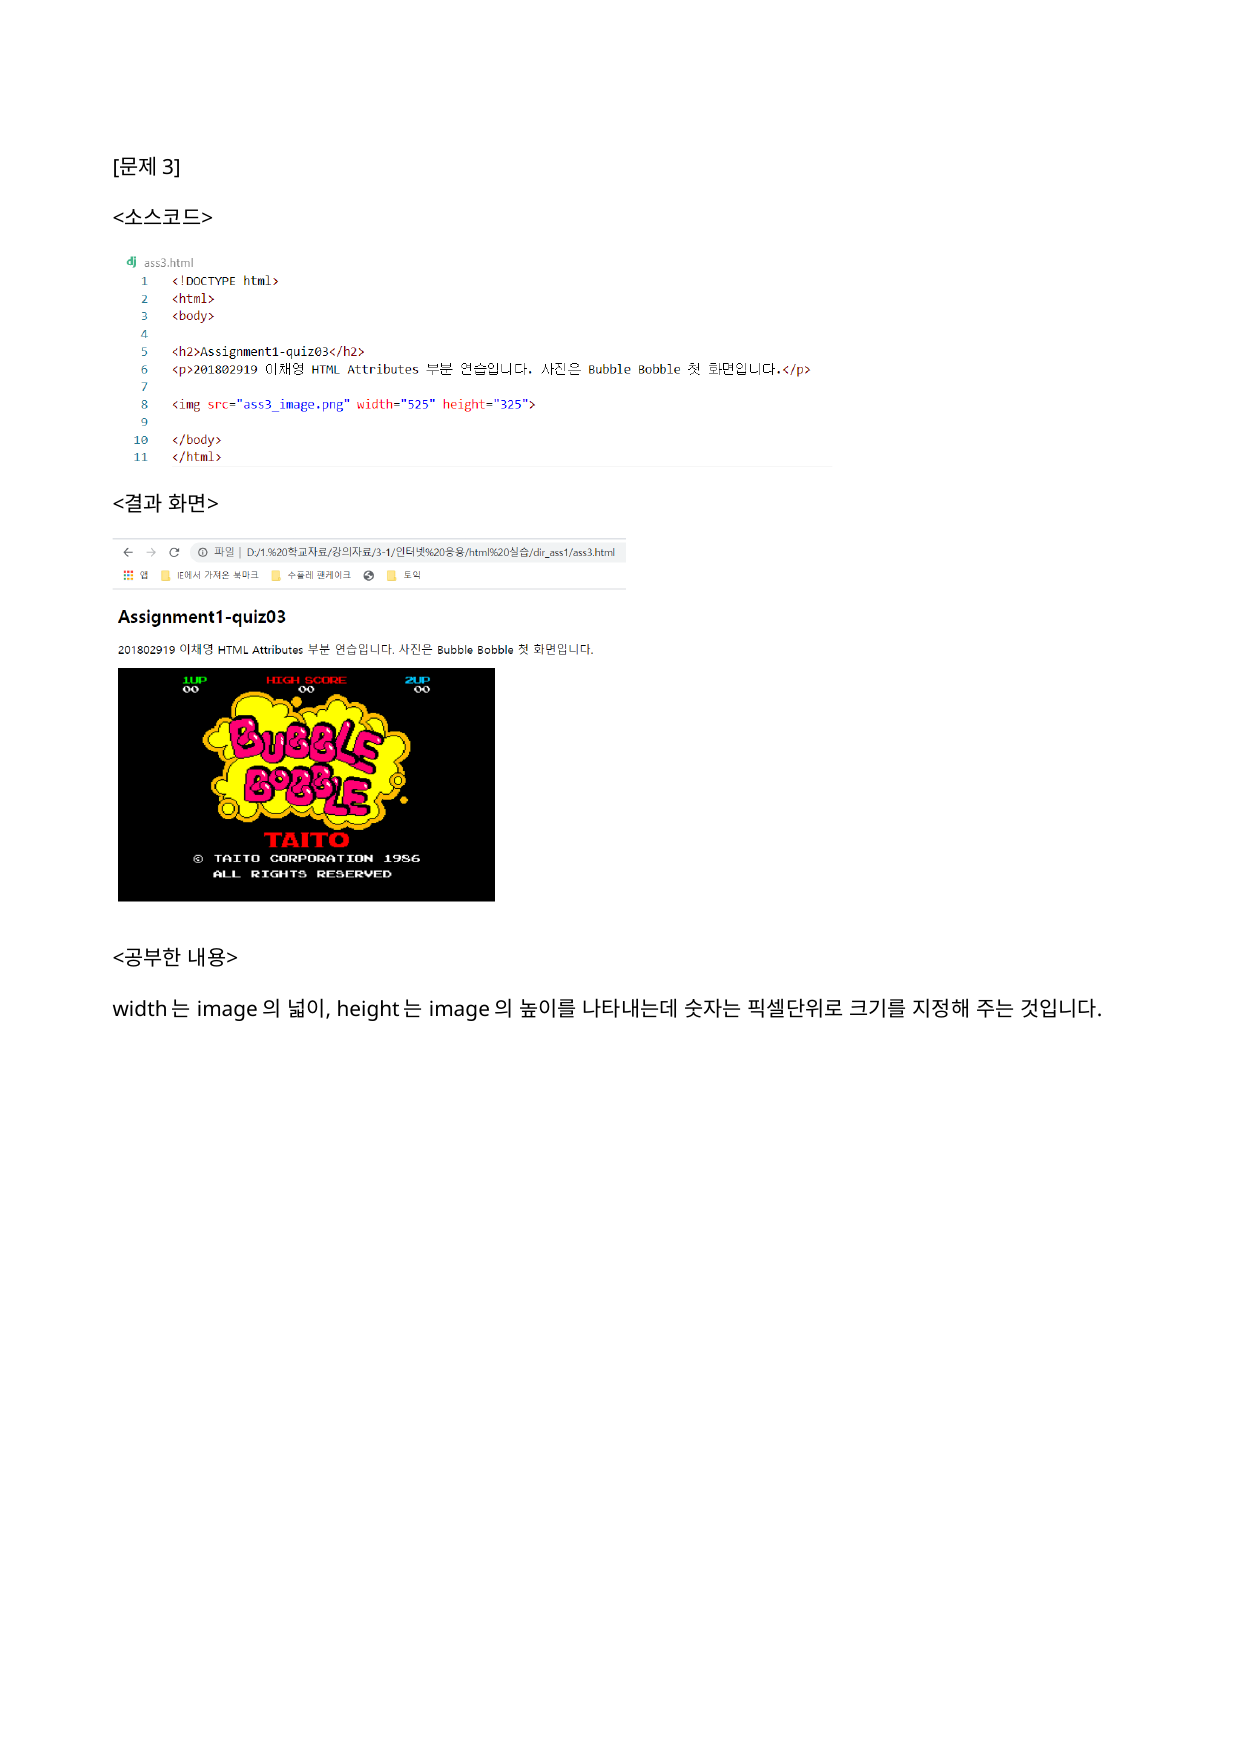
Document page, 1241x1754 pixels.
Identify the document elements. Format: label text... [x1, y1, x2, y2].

text width는 image의 넓이, height는 image의 높이를 나타내는데 숫자는 픽셀단위로 크기를 지정해 주는 것입니다. [112, 992, 1128, 1022]
picture [112, 538, 626, 921]
text [문제3] [112, 150, 1128, 180]
text <소스코드> [112, 201, 1128, 231]
text <공부한 내용> [112, 941, 1128, 971]
text <결과 화면> [112, 488, 1128, 518]
picture [112, 252, 833, 467]
